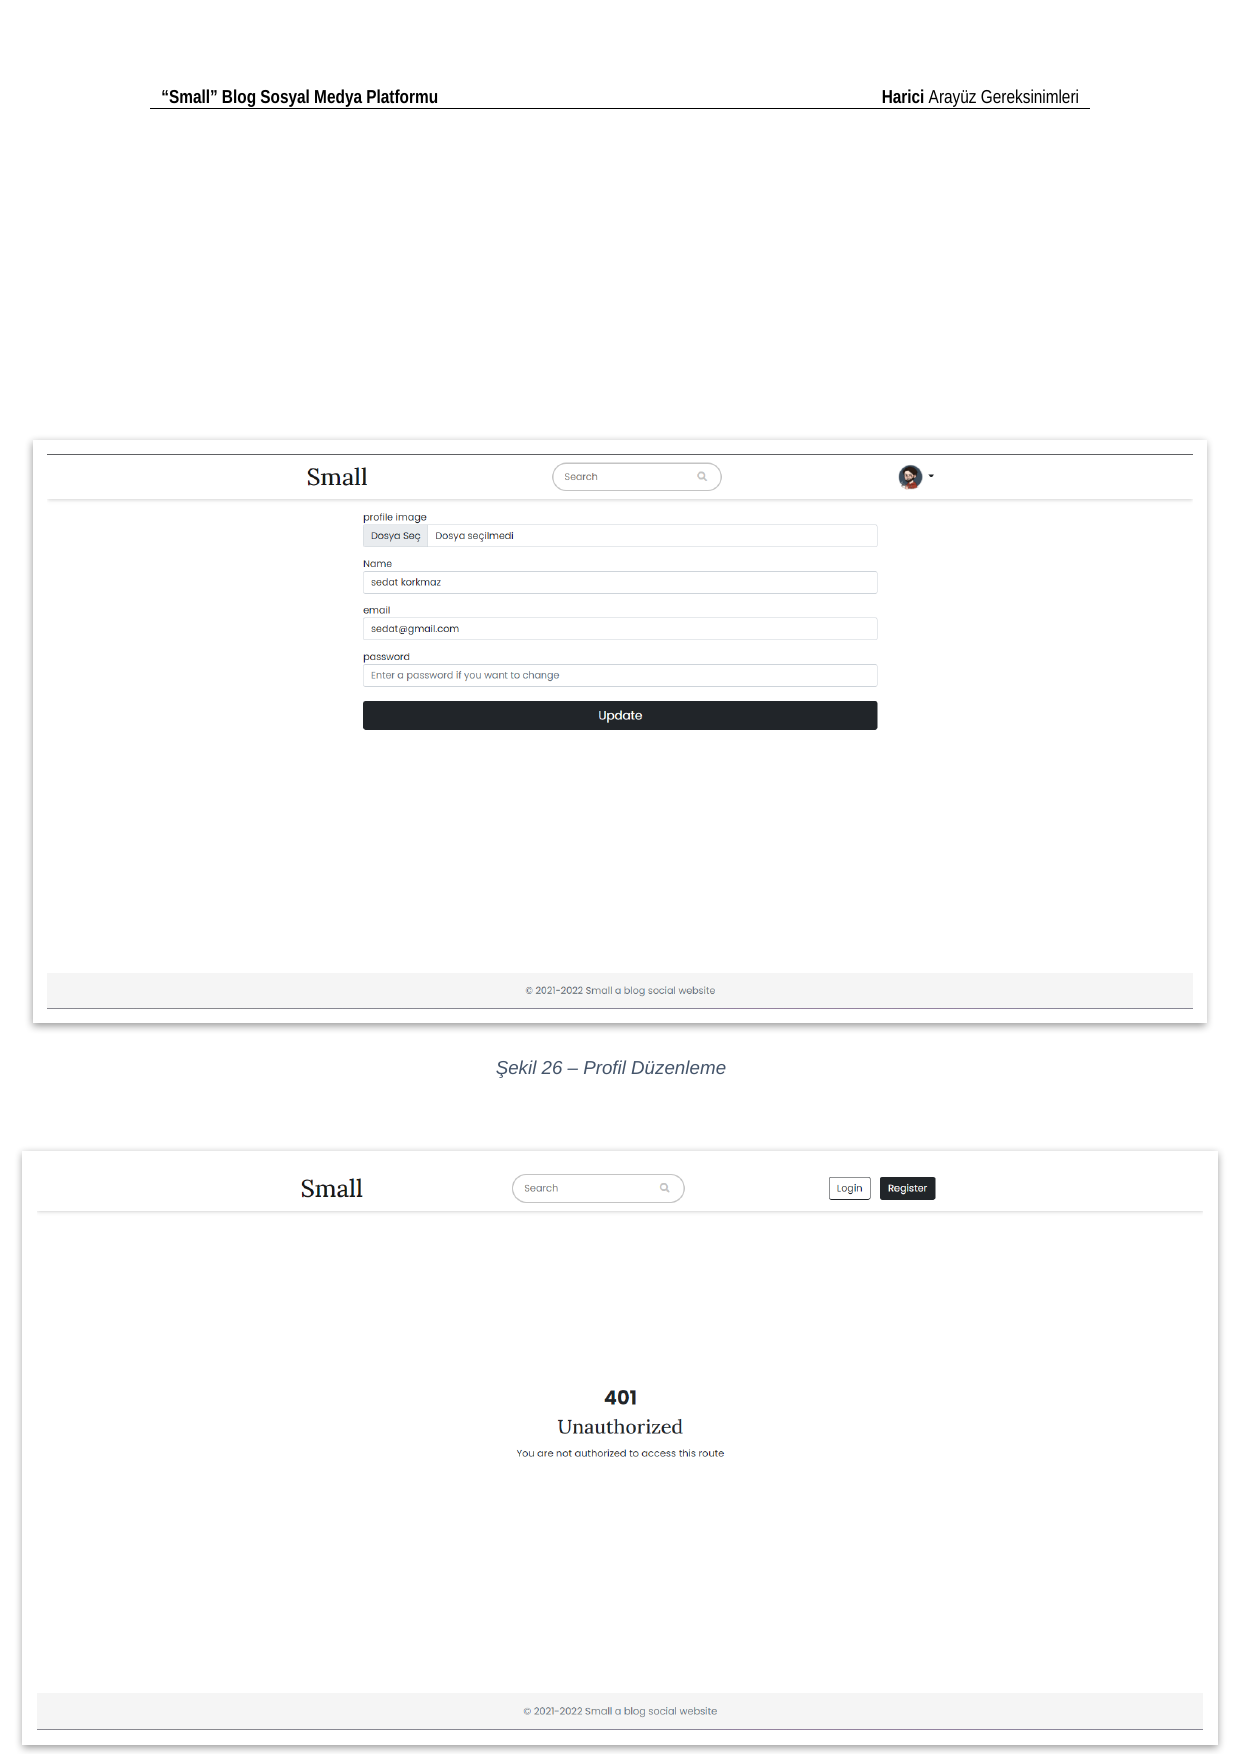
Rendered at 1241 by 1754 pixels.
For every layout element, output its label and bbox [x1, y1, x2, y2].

picture [37, 1166, 1203, 1730]
picture [47, 454, 1193, 1009]
